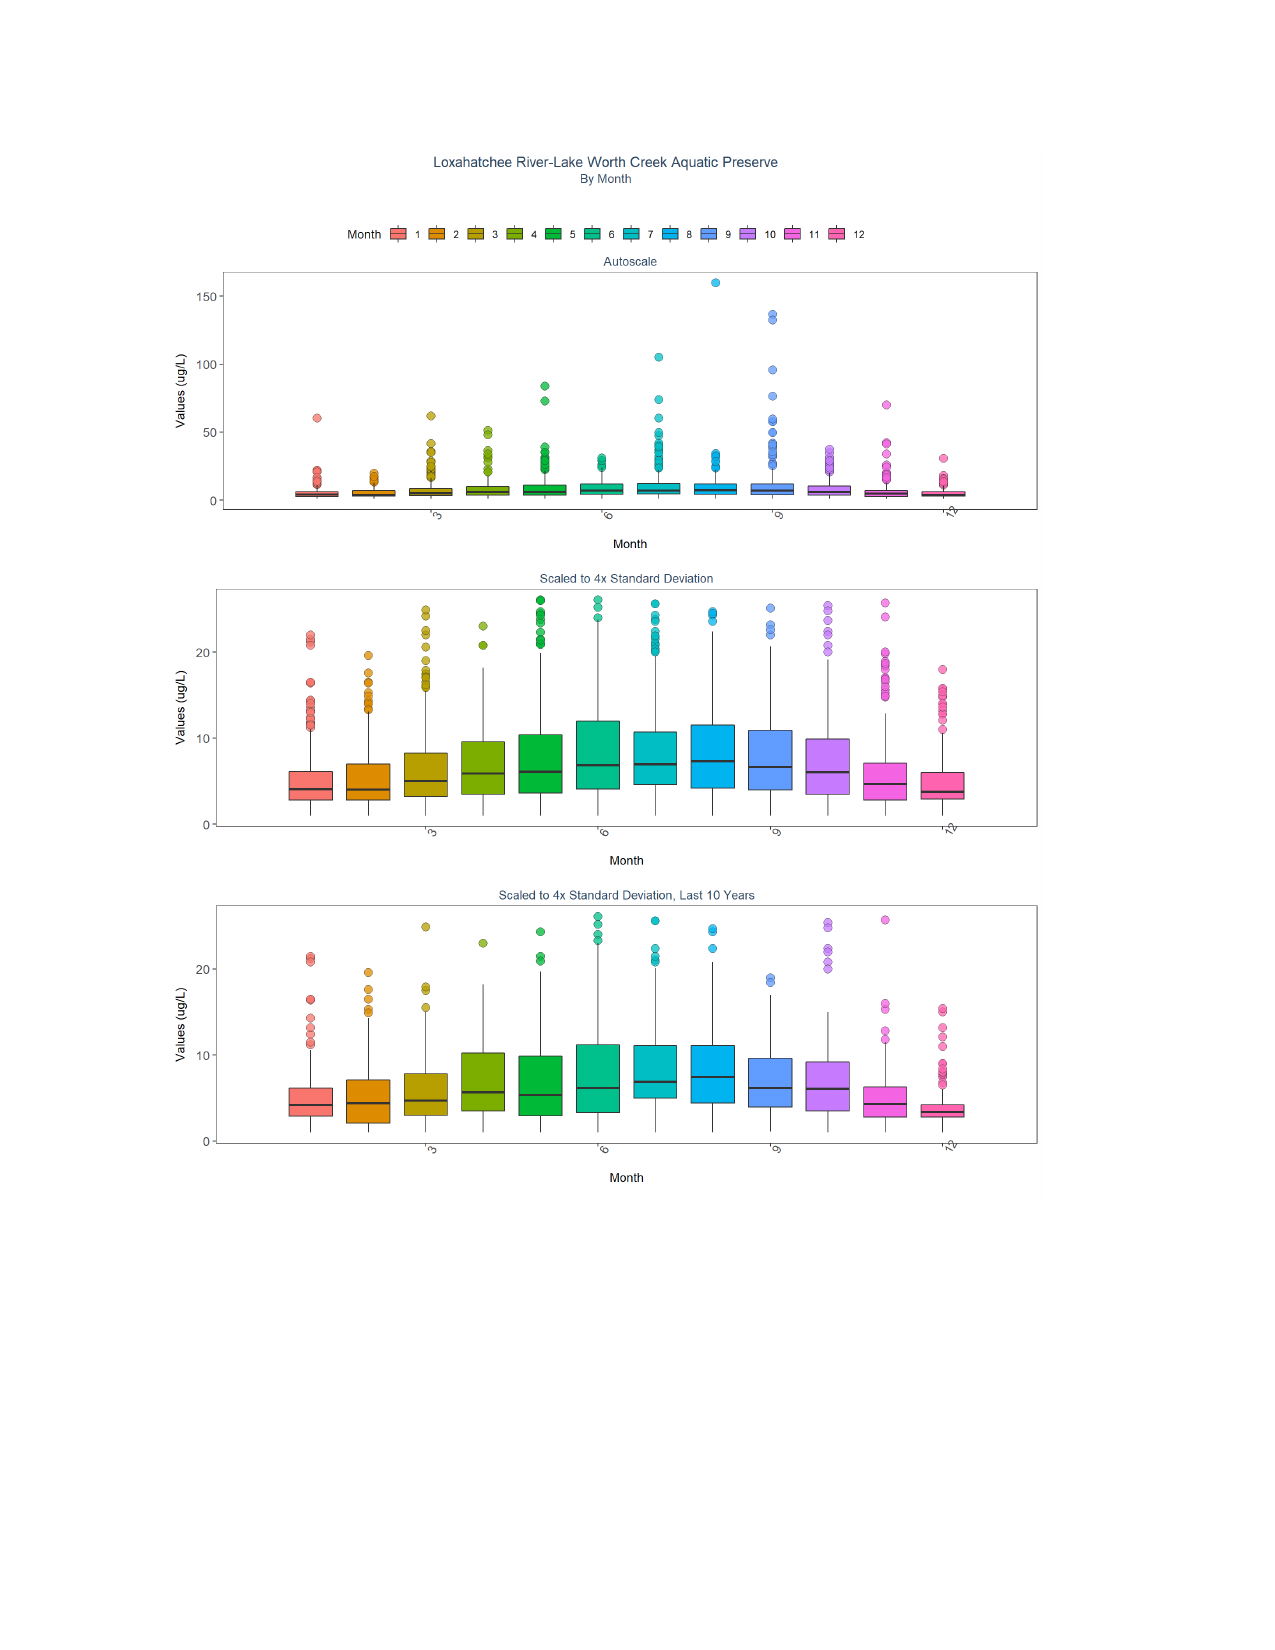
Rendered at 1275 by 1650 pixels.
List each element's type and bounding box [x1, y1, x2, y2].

picture [168, 150, 1044, 1200]
